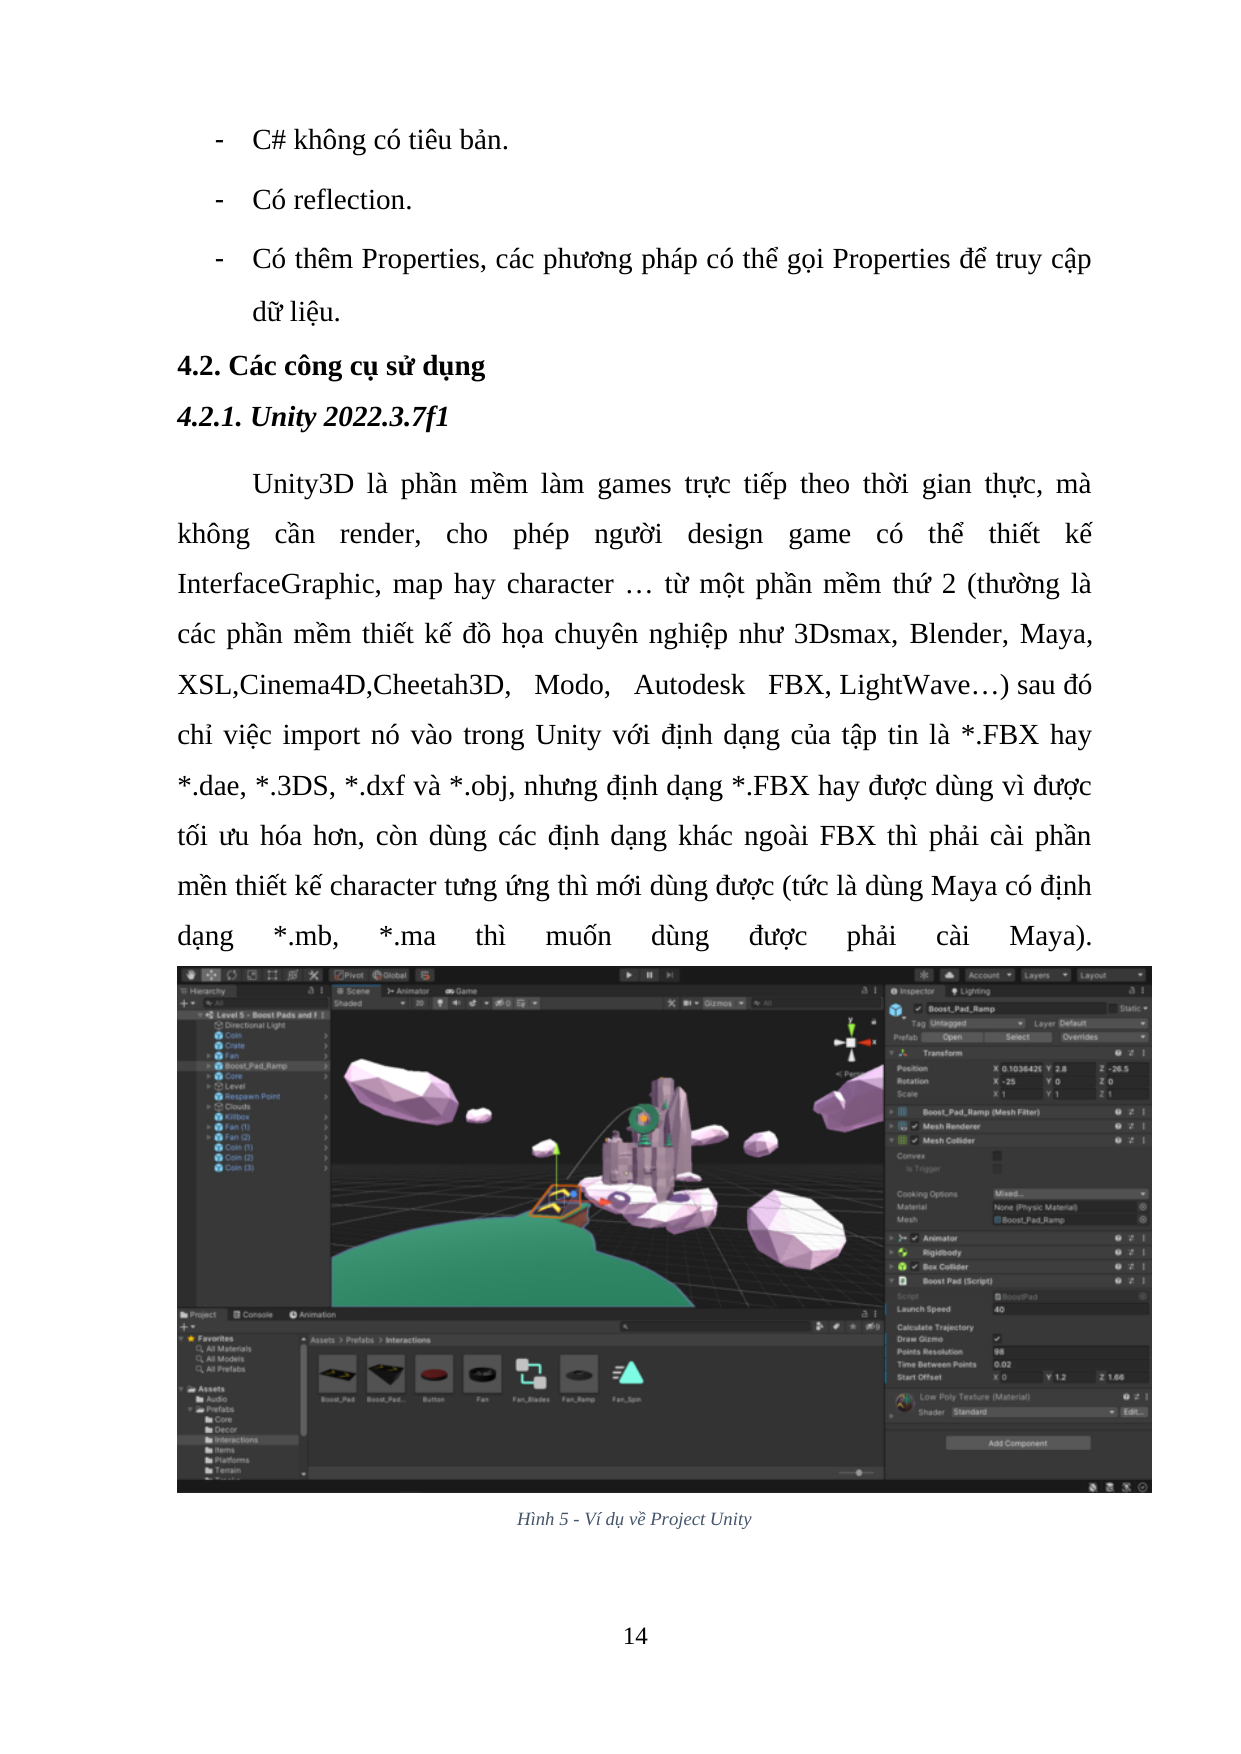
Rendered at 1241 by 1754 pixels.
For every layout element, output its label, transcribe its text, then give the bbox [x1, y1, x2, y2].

picture [177, 966, 1152, 1493]
list Có thêm Properties, các phương pháp có thể gọi Properties để truy cập dữ liệu. [214, 237, 1093, 327]
subtitle 4.2. Các công cụ sử dụng [177, 348, 1093, 382]
list Có reflection. [214, 178, 1093, 218]
list C# không có tiêu bản. [214, 118, 1093, 158]
text Unity3D là phần mềm làm games trực tiếp theo thời gian thực, mà không cần render, cho phép người design game có thể thiết kế InterfaceGraphic, map hay character … từ một phần mềm thứ 2 (thường là các phần mềm thiết kế đồ họa chuyên nghiệp như 3Dsmax, Blender, Maya, XSL,Cinema4D,Cheetah3D, Modo, Autodesk FBX, LightWave…) sau đó chỉ việc import nó vào trong Unity với định dạng của tập tin là *.FBX hay *.dae, *.3DS, *.dxf và *.obj, nhưng định dạng *.FBX hay được dùng vì được tối ưu hóa hơn, còn dùng các định dạng khác ngoài FBX thì phải cài phần mền thiết kế character tưng ứng thì mới dùng được (tức là dùng Maya có định dạng *.mb, *.ma thì muốn dùng được phải cài Maya). [177, 466, 1093, 966]
text 4.2.1. Unity 2022.3.7f1 [177, 399, 1093, 432]
